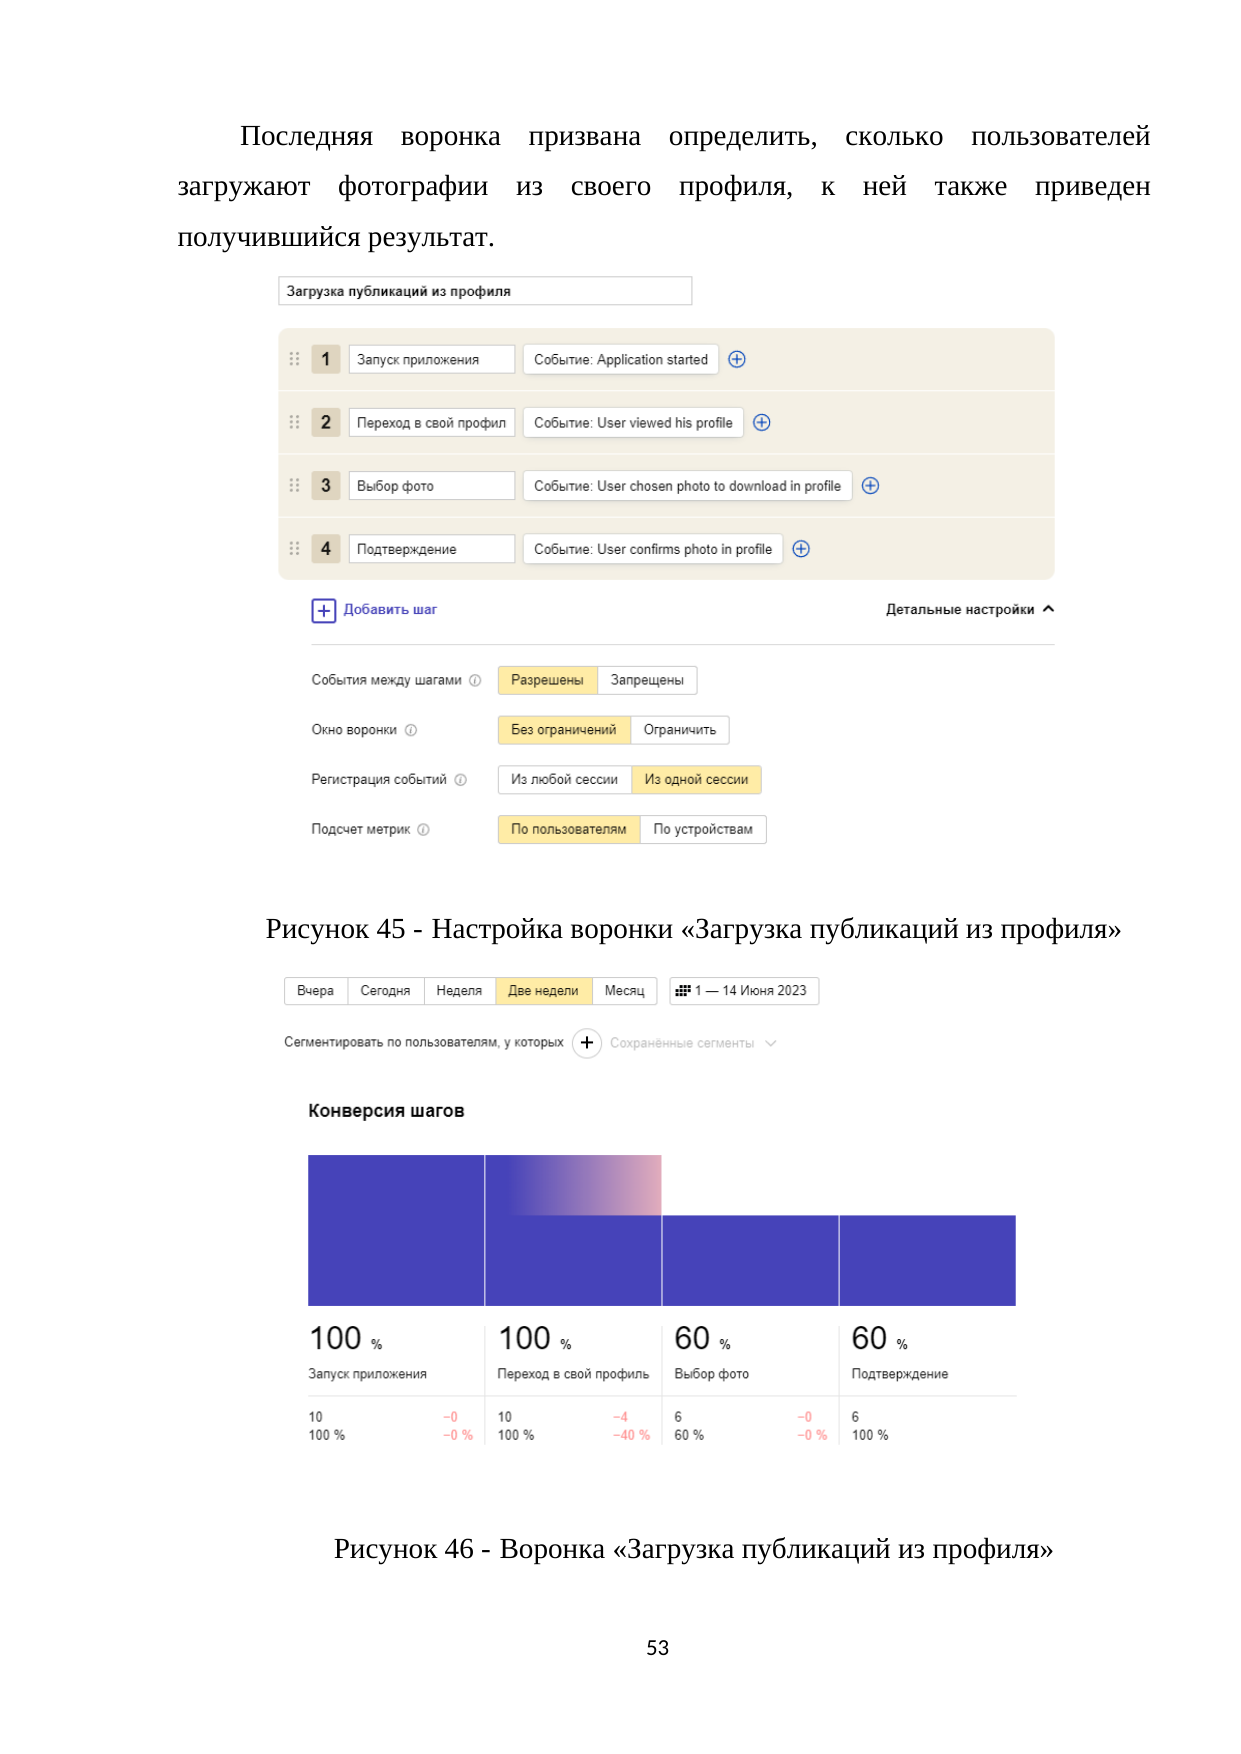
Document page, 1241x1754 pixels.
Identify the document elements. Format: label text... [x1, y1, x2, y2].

picture [266, 269, 1063, 870]
text Последняя воронка призвана определить, сколько пользователей загружают фотографии из своего профиля, к ней также приведен получившийся результат. [177, 118, 1152, 252]
text Воронка «Загрузка публикаций из профиля» [207, 1532, 1152, 1565]
picture [271, 969, 1058, 1490]
text Настройка воронки «Загрузка публикаций из профиля» [207, 911, 1152, 944]
